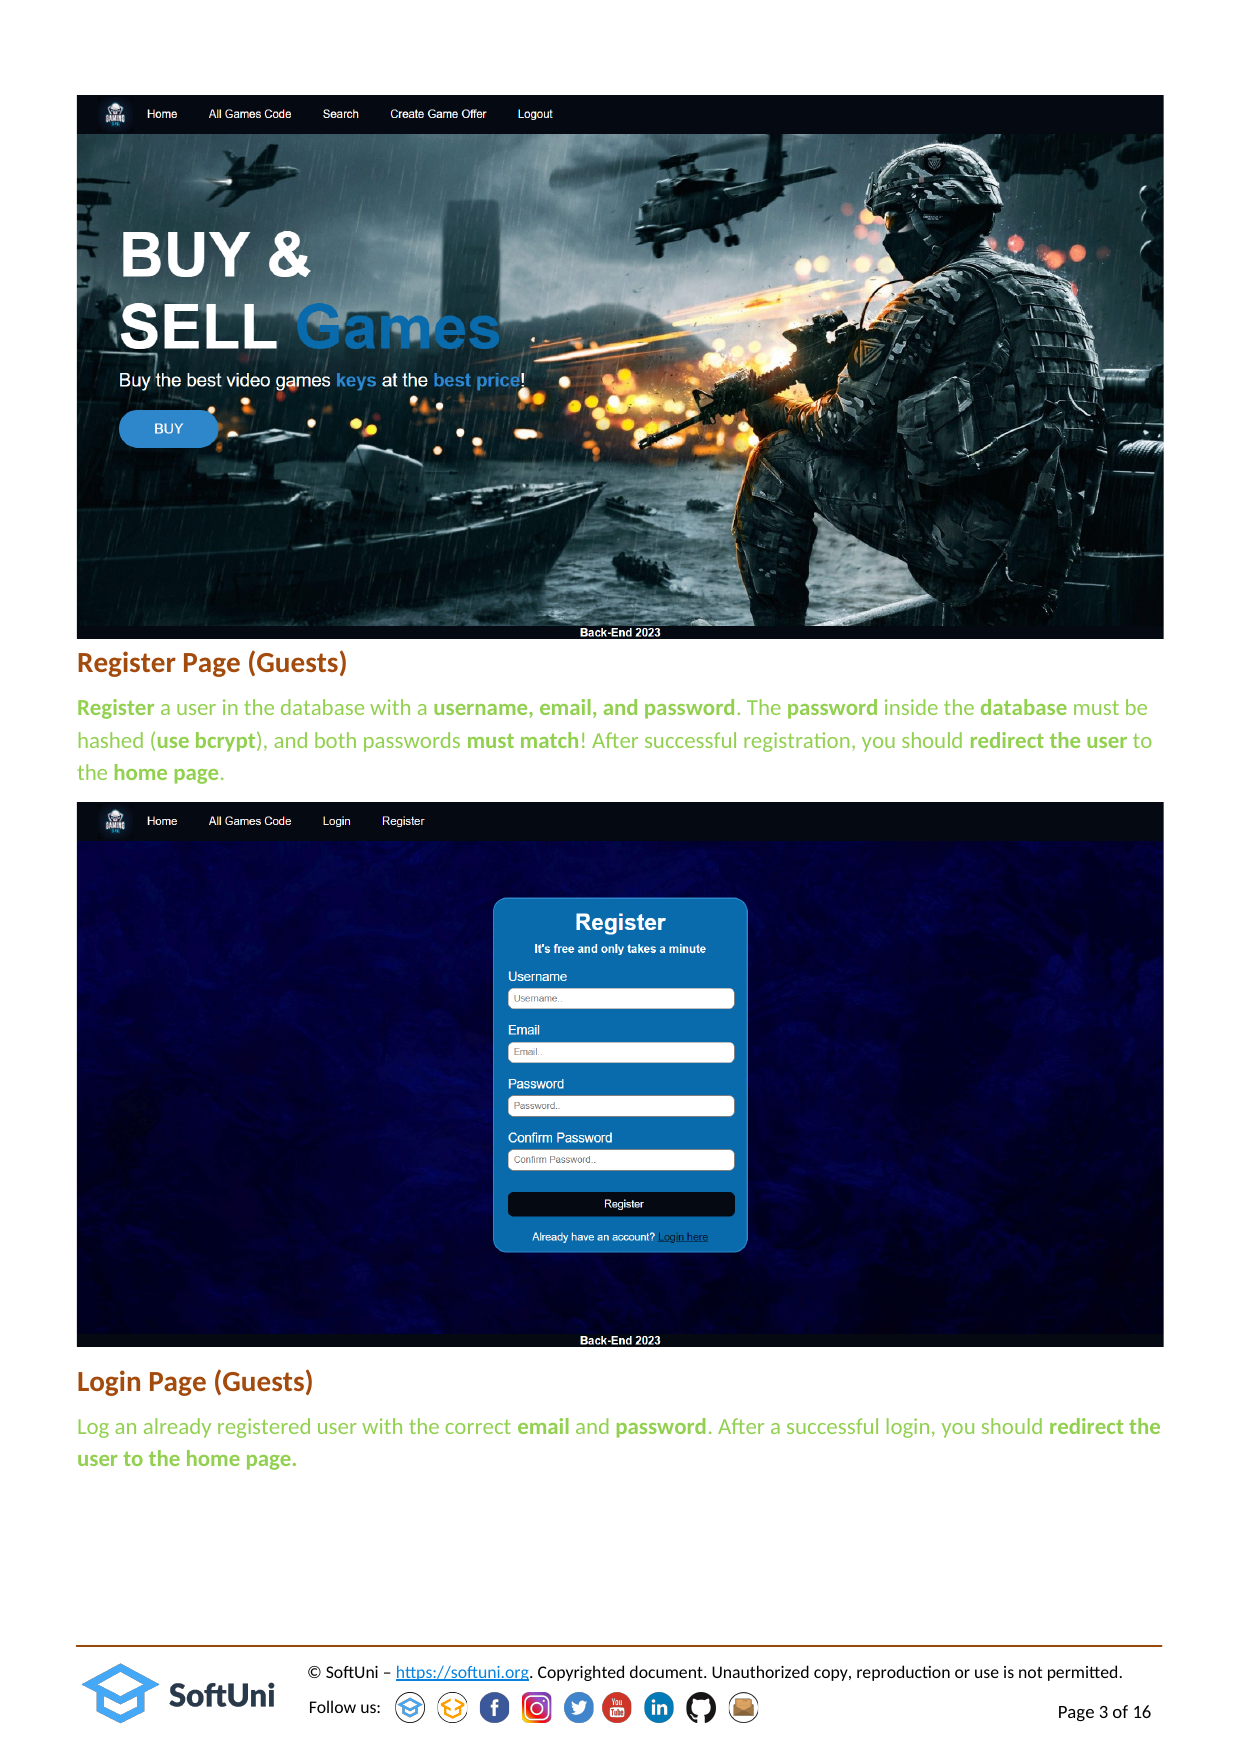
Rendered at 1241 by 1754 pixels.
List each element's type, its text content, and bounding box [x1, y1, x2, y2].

picture [76, 95, 1164, 639]
picture [644, 1692, 653, 1701]
picture [76, 802, 1164, 1347]
picture [564, 1692, 594, 1723]
text Log an already registered user with the correct email and password. After a successful login, you should redirect the user to the home page. [77, 1412, 1163, 1472]
picture [644, 1714, 653, 1723]
picture [75, 1658, 281, 1729]
picture [665, 1692, 674, 1701]
picture [479, 1692, 510, 1723]
text Register a user in the database with a username, email, and password. The password inside the database must be hashed (use bcrypt), and both passwords must match! After successful registration, you should redirect the user to the home page. [77, 693, 1163, 786]
picture [395, 1692, 425, 1723]
picture [522, 1692, 552, 1723]
picture [665, 1714, 674, 1723]
picture [602, 1692, 632, 1723]
picture [686, 1692, 716, 1723]
picture [437, 1692, 468, 1723]
picture [728, 1692, 759, 1723]
subtitle Login Page (Guests) [77, 1363, 1163, 1398]
picture [658, 1705, 667, 1714]
subtitle Register Page (Guests) [77, 639, 1163, 680]
